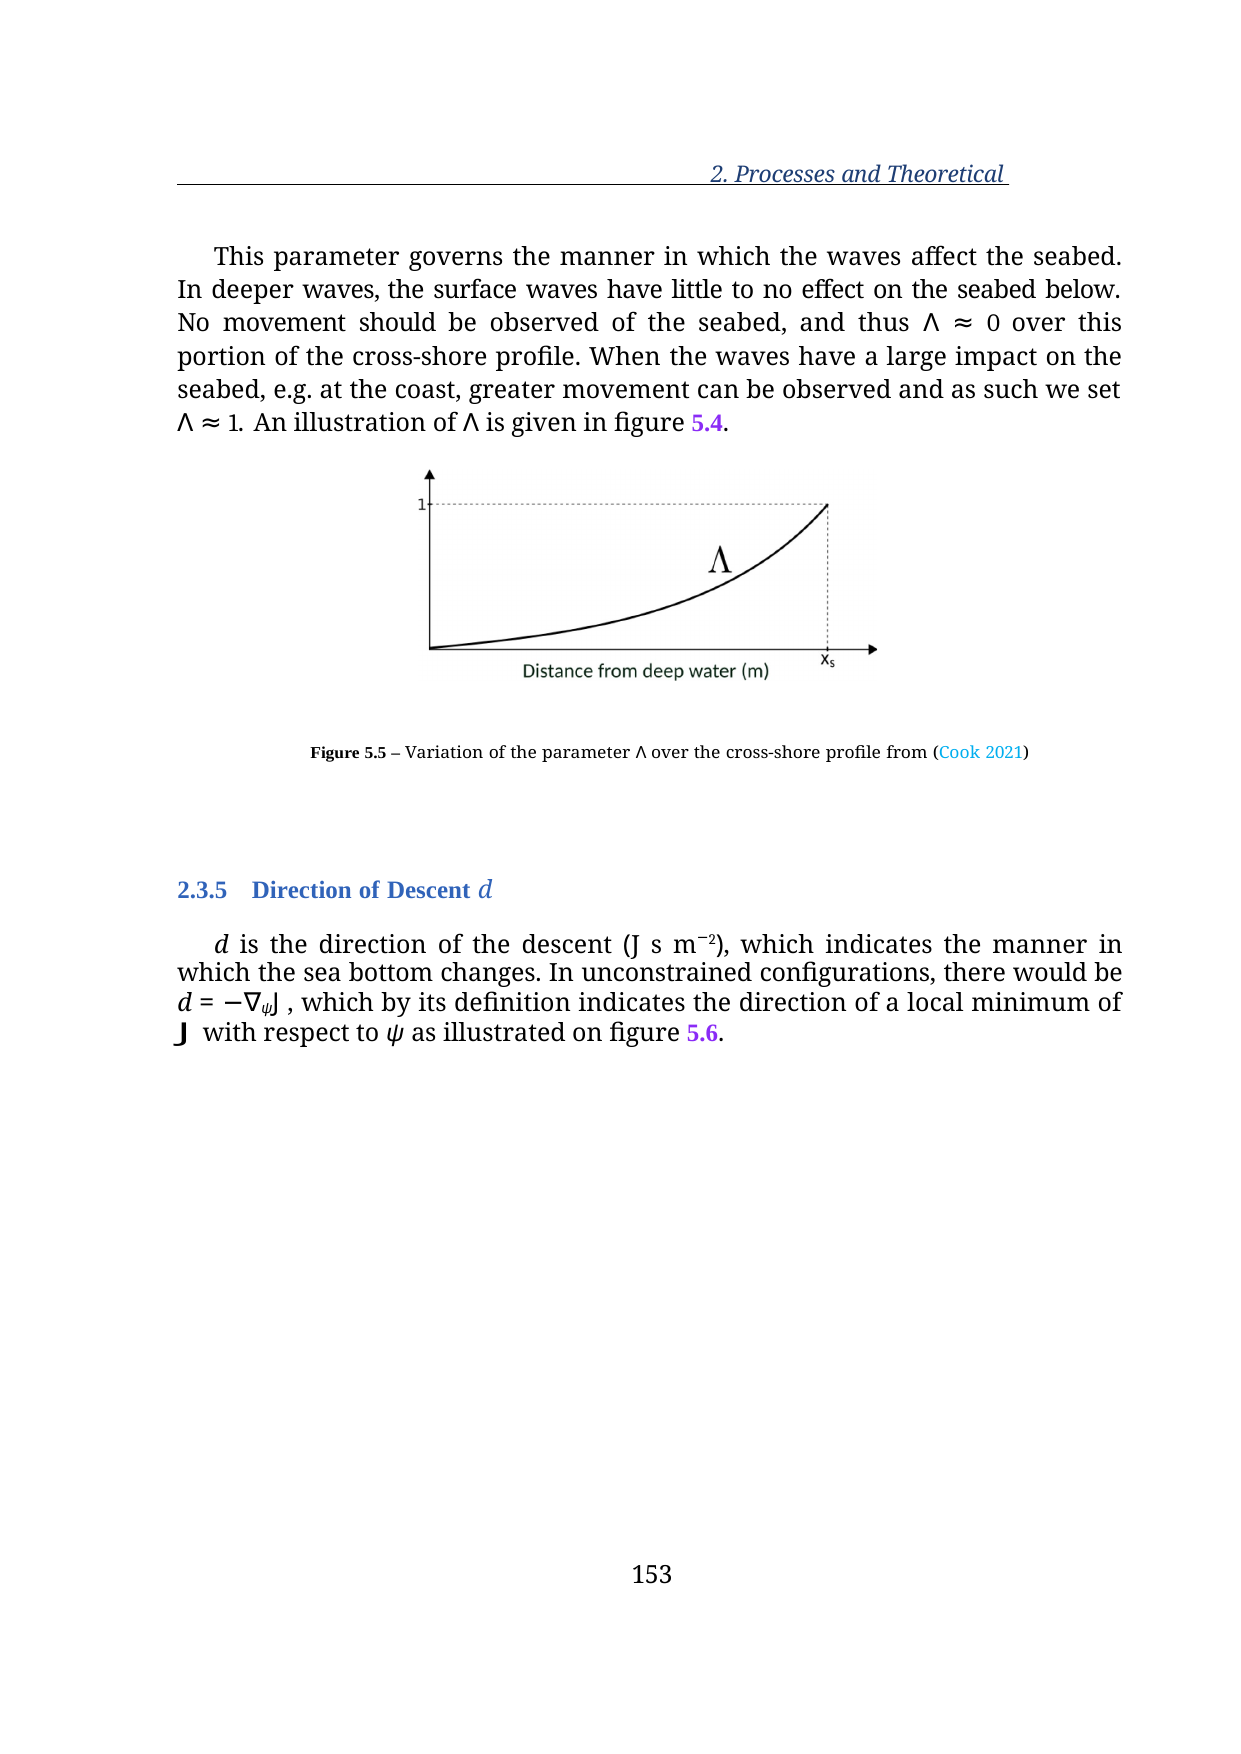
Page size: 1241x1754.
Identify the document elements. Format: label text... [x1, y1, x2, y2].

subtitle Direction of Descent d [177, 872, 1240, 906]
picture [418, 469, 878, 681]
text Figure 5.5 – Variation of the parameter Λ over the cross-shore profile from (Cook 2021) [310, 741, 1240, 764]
text d is the direction of the descent (J s m−2), which indicates the manner in which the sea bottom changes. In unconstrained configurations, there would be d = −∇ψJ , which by its definition indicates the direction of a local minimum of J with respect to ψ as illustrated on figure 5.6. [177, 929, 1122, 1049]
text This parameter governs the manner in which the waves affect the seabed. In deeper waves, the surface waves have little to no effect on the seabed below. No movement should be observed of the seabed, and thus Λ ≈ 0 over this portion of the cross-shore profile. When the waves have a large impact on the seabed, e.g. at the coast, greater movement can be observed and as such we set Λ ≈ 1. An illustration of Λ is given in figure 5.4. [177, 239, 1122, 438]
